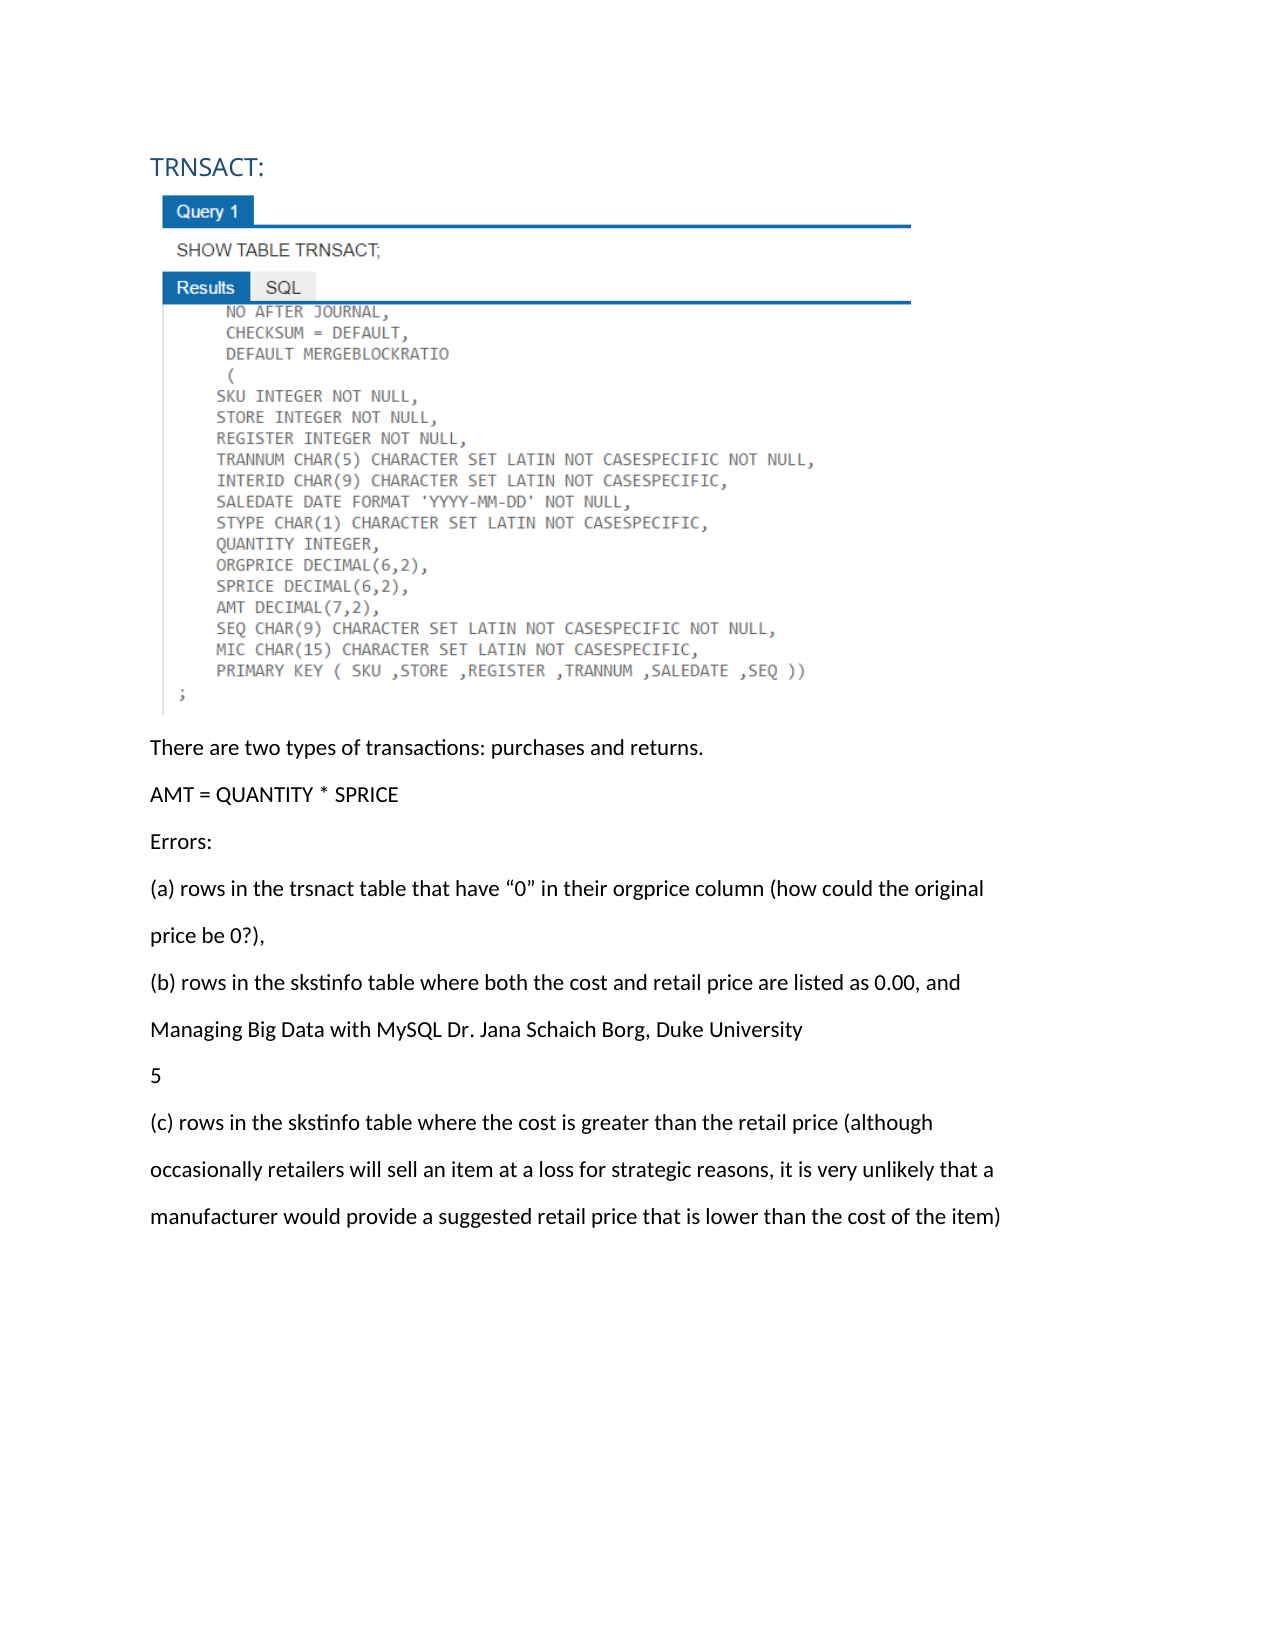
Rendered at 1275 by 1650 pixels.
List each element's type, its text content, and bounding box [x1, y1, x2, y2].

text occasionally retailers will sell an item at a loss for strategic reasons, it is very unlikely that a [150, 1155, 1125, 1183]
text AMT = QUANTITY * SPRICE [150, 780, 1125, 808]
text There are two types of transactions: purchases and returns. [150, 733, 1125, 761]
text price be 0?), [150, 921, 1125, 949]
text Managing Big Data with MySQL Dr. Jana Schaich Borg, Duke University [150, 1015, 1125, 1043]
subtitle TRNSACT: [150, 150, 1125, 184]
text manufacturer would provide a suggested retail price that is lower than the cost of the item) [150, 1202, 1125, 1230]
text (b) rows in the skstinfo table where both the cost and retail price are listed as 0.00, and [150, 968, 1125, 996]
text (a) rows in the trsnact table that have “0” in their orgprice column (how could the original [150, 874, 1125, 902]
text Errors: [150, 827, 1125, 855]
text (c) rows in the skstinfo table where the cost is greater than the retail price (although [150, 1108, 1125, 1136]
text 5 [150, 1062, 1125, 1089]
picture [150, 186, 911, 715]
